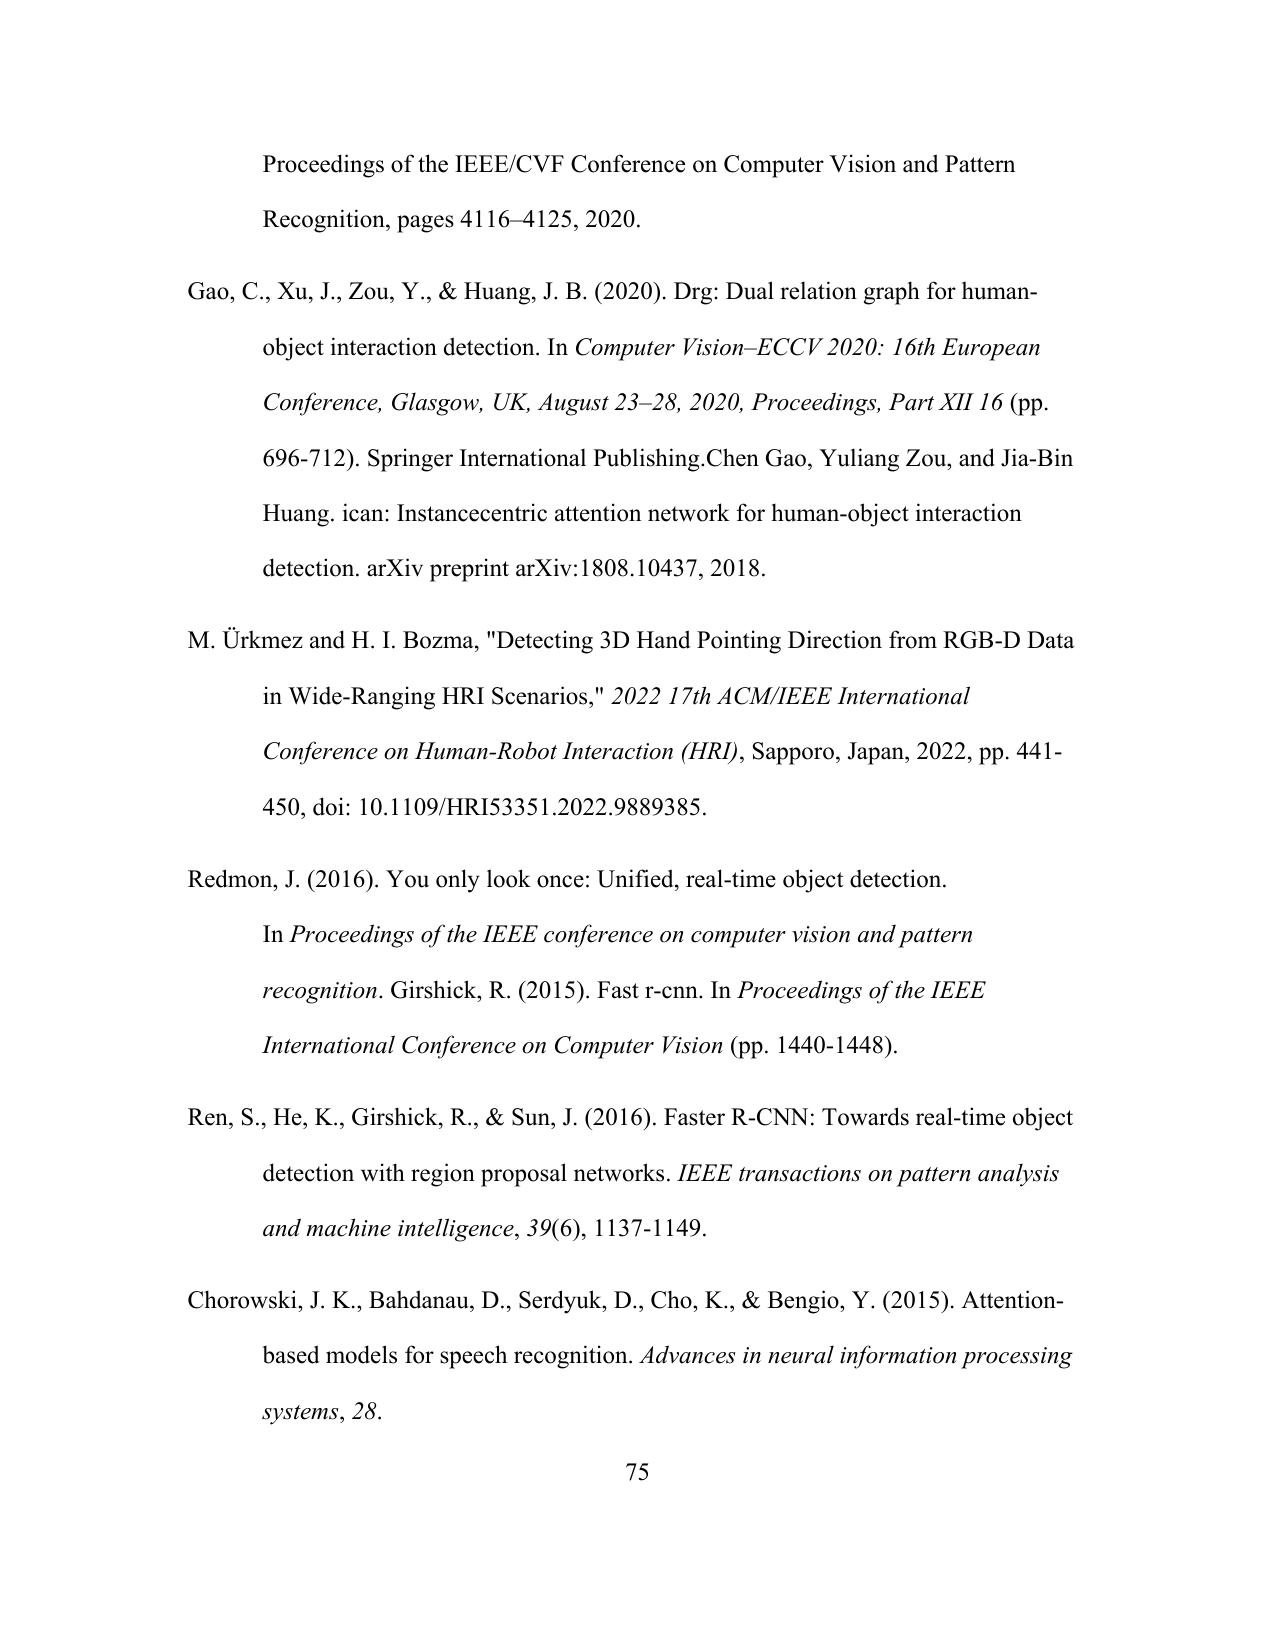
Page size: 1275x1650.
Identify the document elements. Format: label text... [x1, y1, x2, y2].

text Ren, S., He, K., Girshick, R., & Sun, J. (2016). Faster R-CNN: Towards real-time object detection with region proposal networks. IEEE transactions on pattern analysis and machine intelligence, 39(6), 1137-1149. [187, 1103, 1087, 1242]
text Gao, C., Xu, J., Zou, Y., & Huang, J. B. (2020). Drg: Dual relation graph for human-object interaction detection. In Computer Vision–ECCV 2020: 16th European Conference, Glasgow, UK, August 23–28, 2020, Proceedings, Part XII 16 (pp. 696-712). Springer International Publishing.Chen Gao, Yuliang Zou, and Jia-Bin Huang. ican: Instancecentric attention network for human-object interaction detection. arXiv preprint arXiv:1808.10437, 2018. [187, 277, 1087, 582]
text M. Ürkmez and H. I. Bozma, "Detecting 3D Hand Pointing Direction from RGB-D Data in Wide-Ranging HRI Scenarios," 2022 17th ACM/IEEE International Conference on Human-Robot Interaction (HRI), Sapporo, Japan, 2022, pp. 441-450, doi: 10.1109/HRI53351.2022.9889385. [187, 627, 1087, 821]
text Redmon, J. (2016). You only look once: Unified, real-time object detection. In Proceedings of the IEEE conference on computer vision and pattern recognition. Girshick, R. (2015). Fast r-cnn. In Proceedings of the IEEE International Conference on Computer Vision (pp. 1440-1448). [187, 865, 1087, 1059]
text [187, 150, 1087, 233]
text Chorowski, J. K., Bahdanau, D., Serdyuk, D., Cho, K., & Bengio, Y. (2015). Attention-based models for speech recognition. Advances in neural information processing systems, 28. [187, 1286, 1087, 1425]
